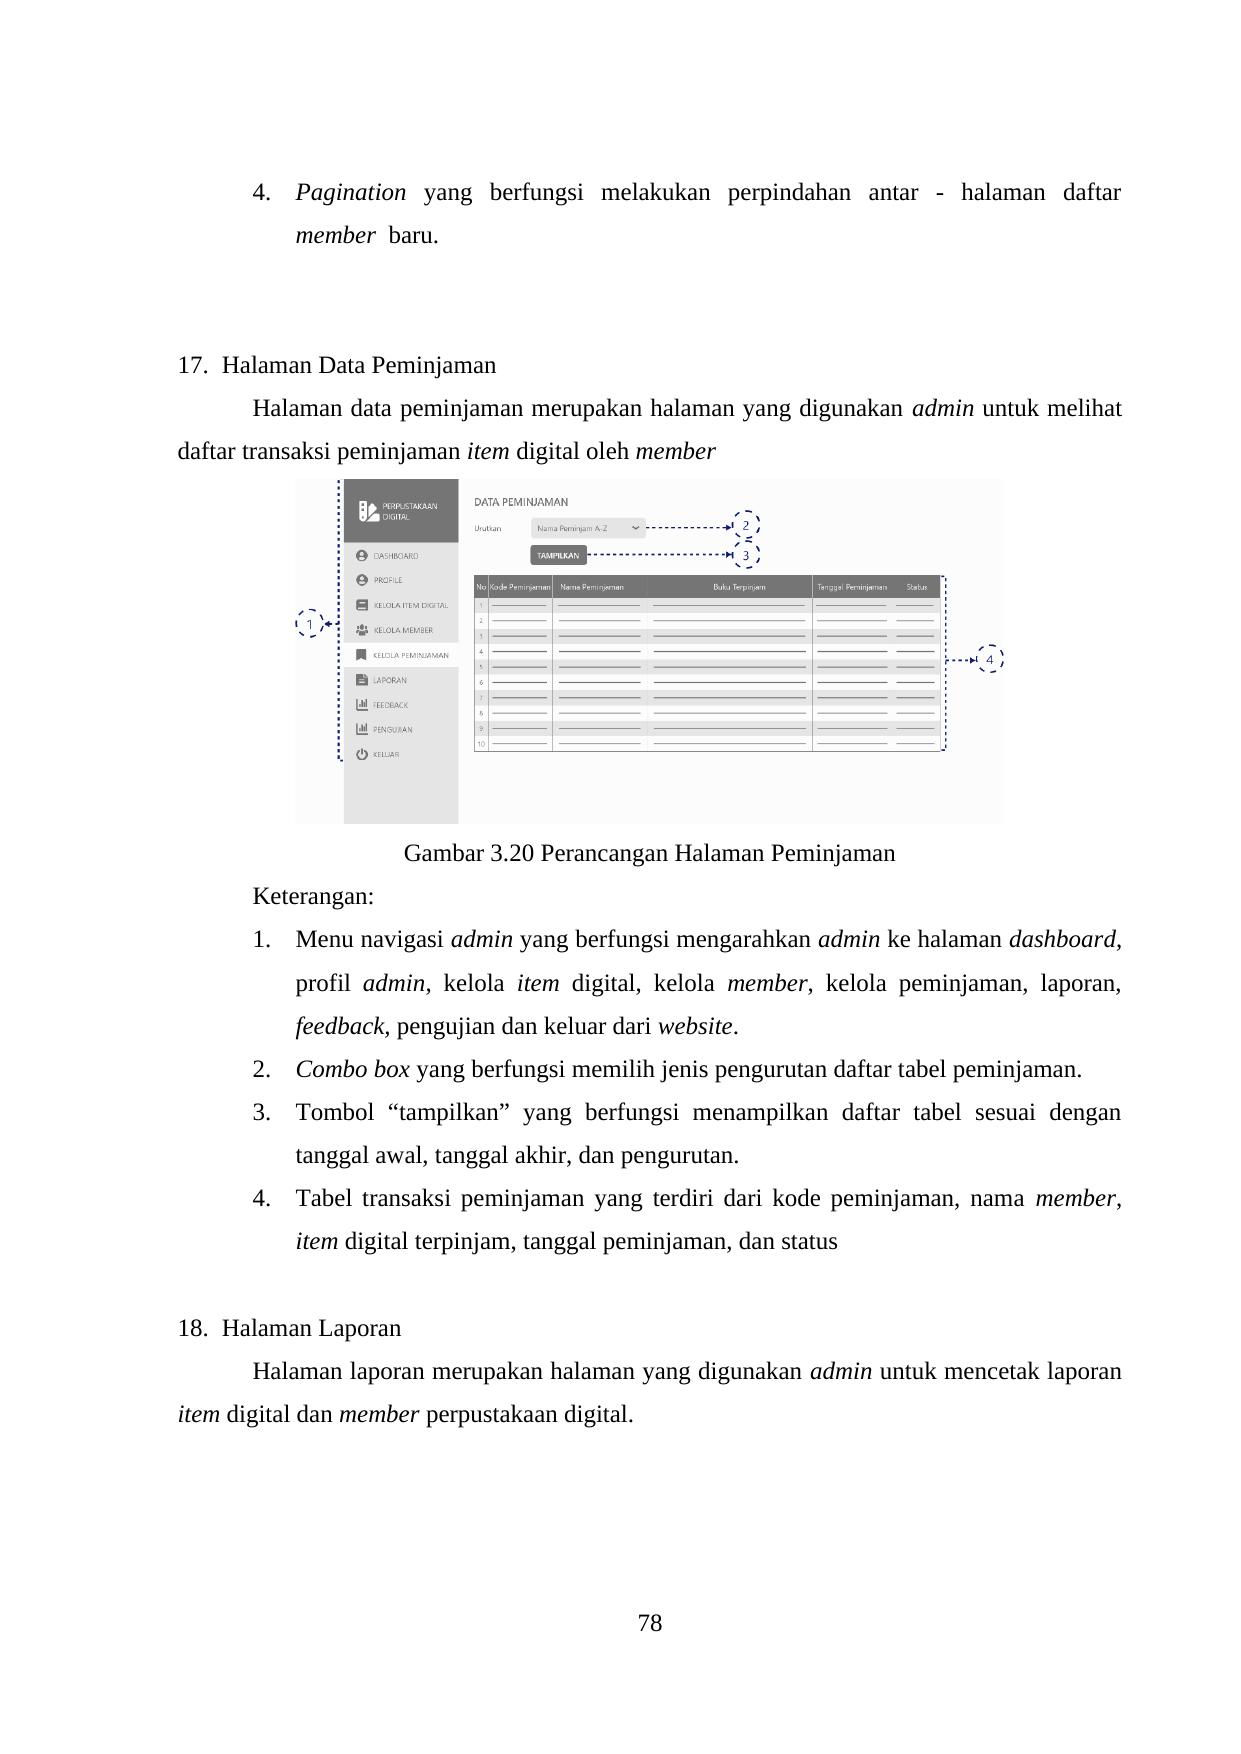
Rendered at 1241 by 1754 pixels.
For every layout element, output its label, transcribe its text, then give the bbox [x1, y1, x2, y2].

list Tombol “tampilkan” yang berfungsi menampilkan daftar tabel sesuai dengan tanggal awal, tanggal akhir, dan pengurutan. [252, 1097, 1122, 1169]
text Keterangan: [177, 881, 1122, 910]
list Combo box yang berfungsi memilih jenis pengurutan daftar tabel peminjaman. [252, 1054, 1122, 1083]
list Halaman Laporan [177, 1313, 1122, 1341]
list Tabel transaksi peminjaman yang terdiri dari kode peminjaman, nama member, item digital terpinjam, tanggal peminjaman, dan status [252, 1183, 1122, 1255]
text Halaman laporan merupakan halaman yang digunakan admin untuk mencetak laporan item digital dan member perpustakaan digital. [177, 1356, 1122, 1428]
text Gambar 3. Perancangan Halaman Peminjaman [177, 838, 1122, 867]
list Pagination yang berfungsi melakukan perpindahan antar - halaman daftar member baru. [252, 177, 1122, 249]
list Halaman Data Peminjaman [177, 350, 1122, 378]
text Halaman data peminjaman merupakan halaman yang digunakan admin untuk melihat daftar transaksi peminjaman item digital oleh member [177, 393, 1122, 465]
list Menu navigasi admin yang berfungsi mengarahkan admin ke halaman dashboard, profil admin, kelola item digital, kelola member, kelola peminjaman, laporan, feedback, pengujian dan keluar dari website. [252, 924, 1122, 1039]
picture [295, 479, 1004, 824]
